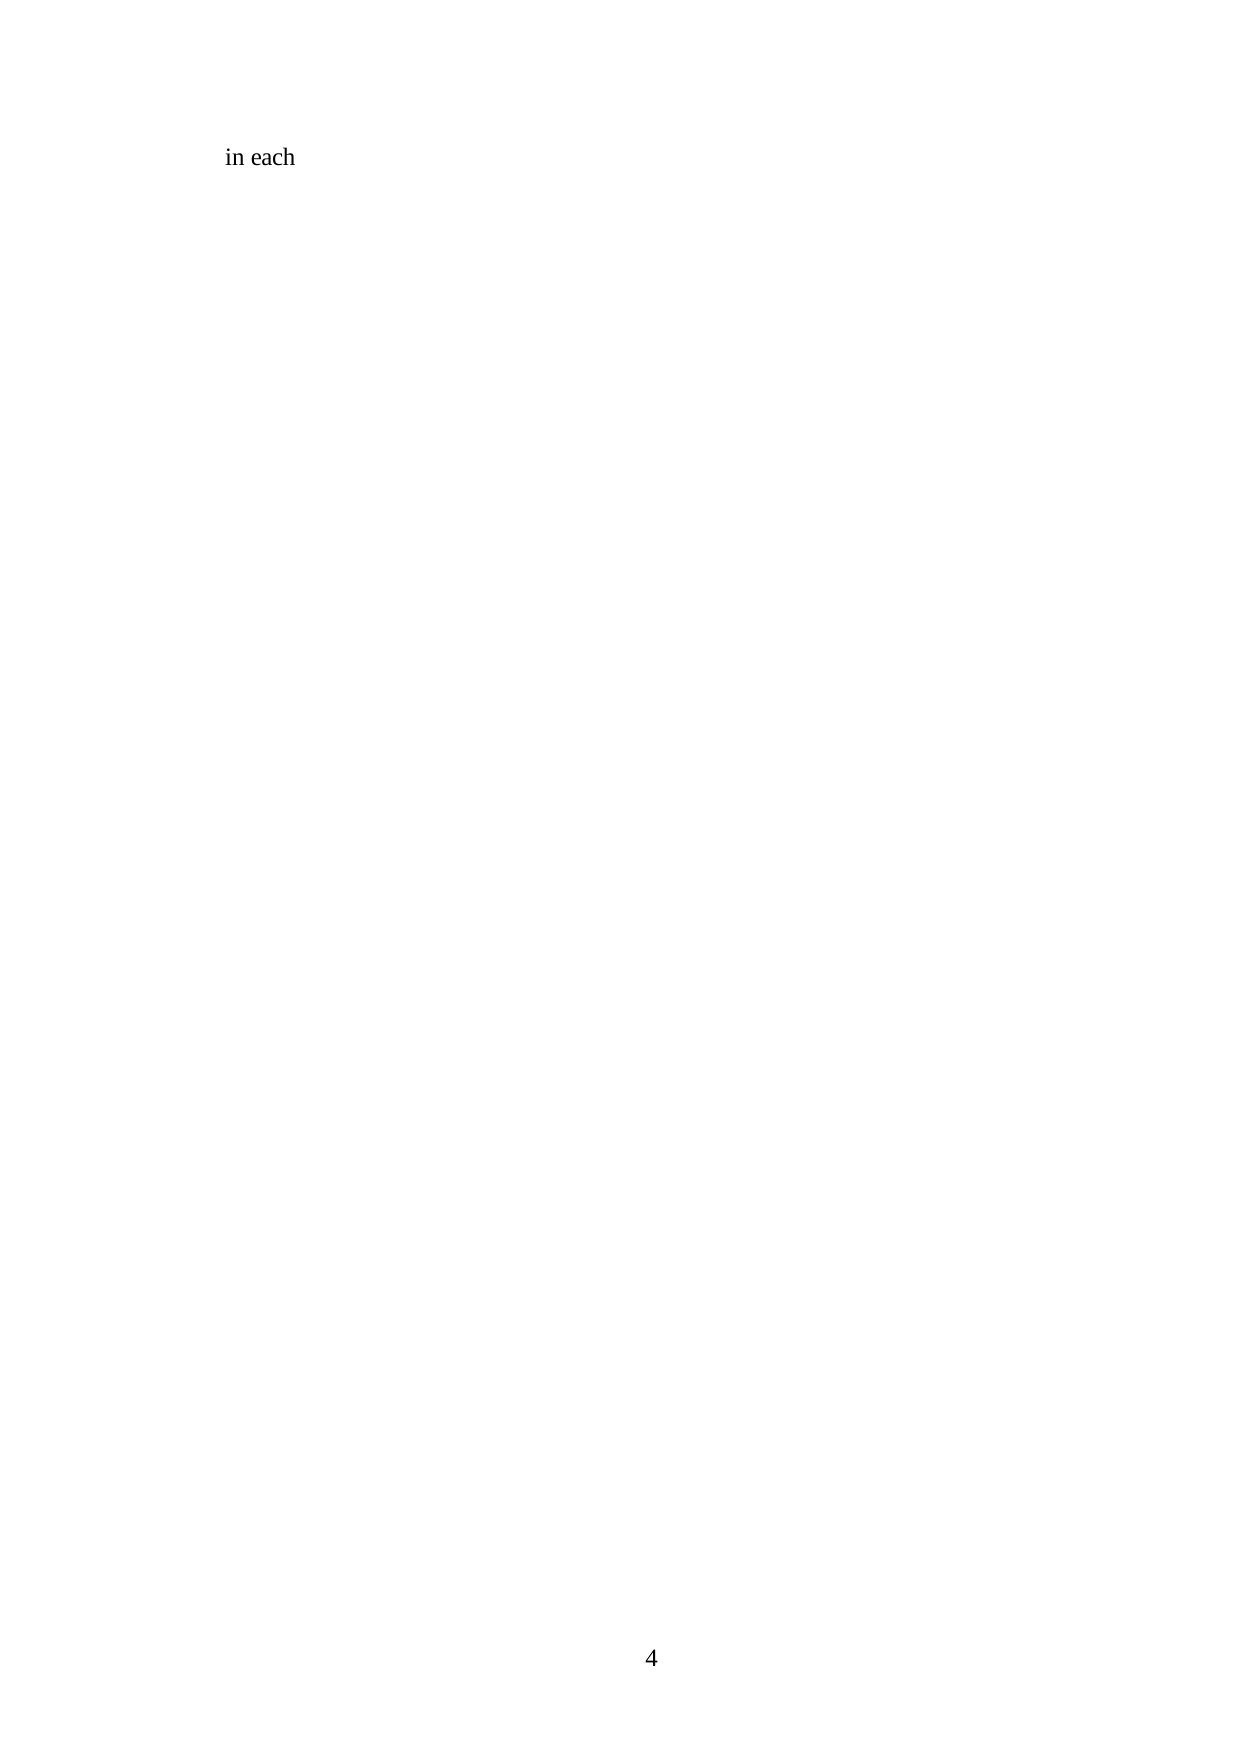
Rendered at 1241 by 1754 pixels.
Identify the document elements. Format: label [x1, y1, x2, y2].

text [225, 142, 1090, 170]
